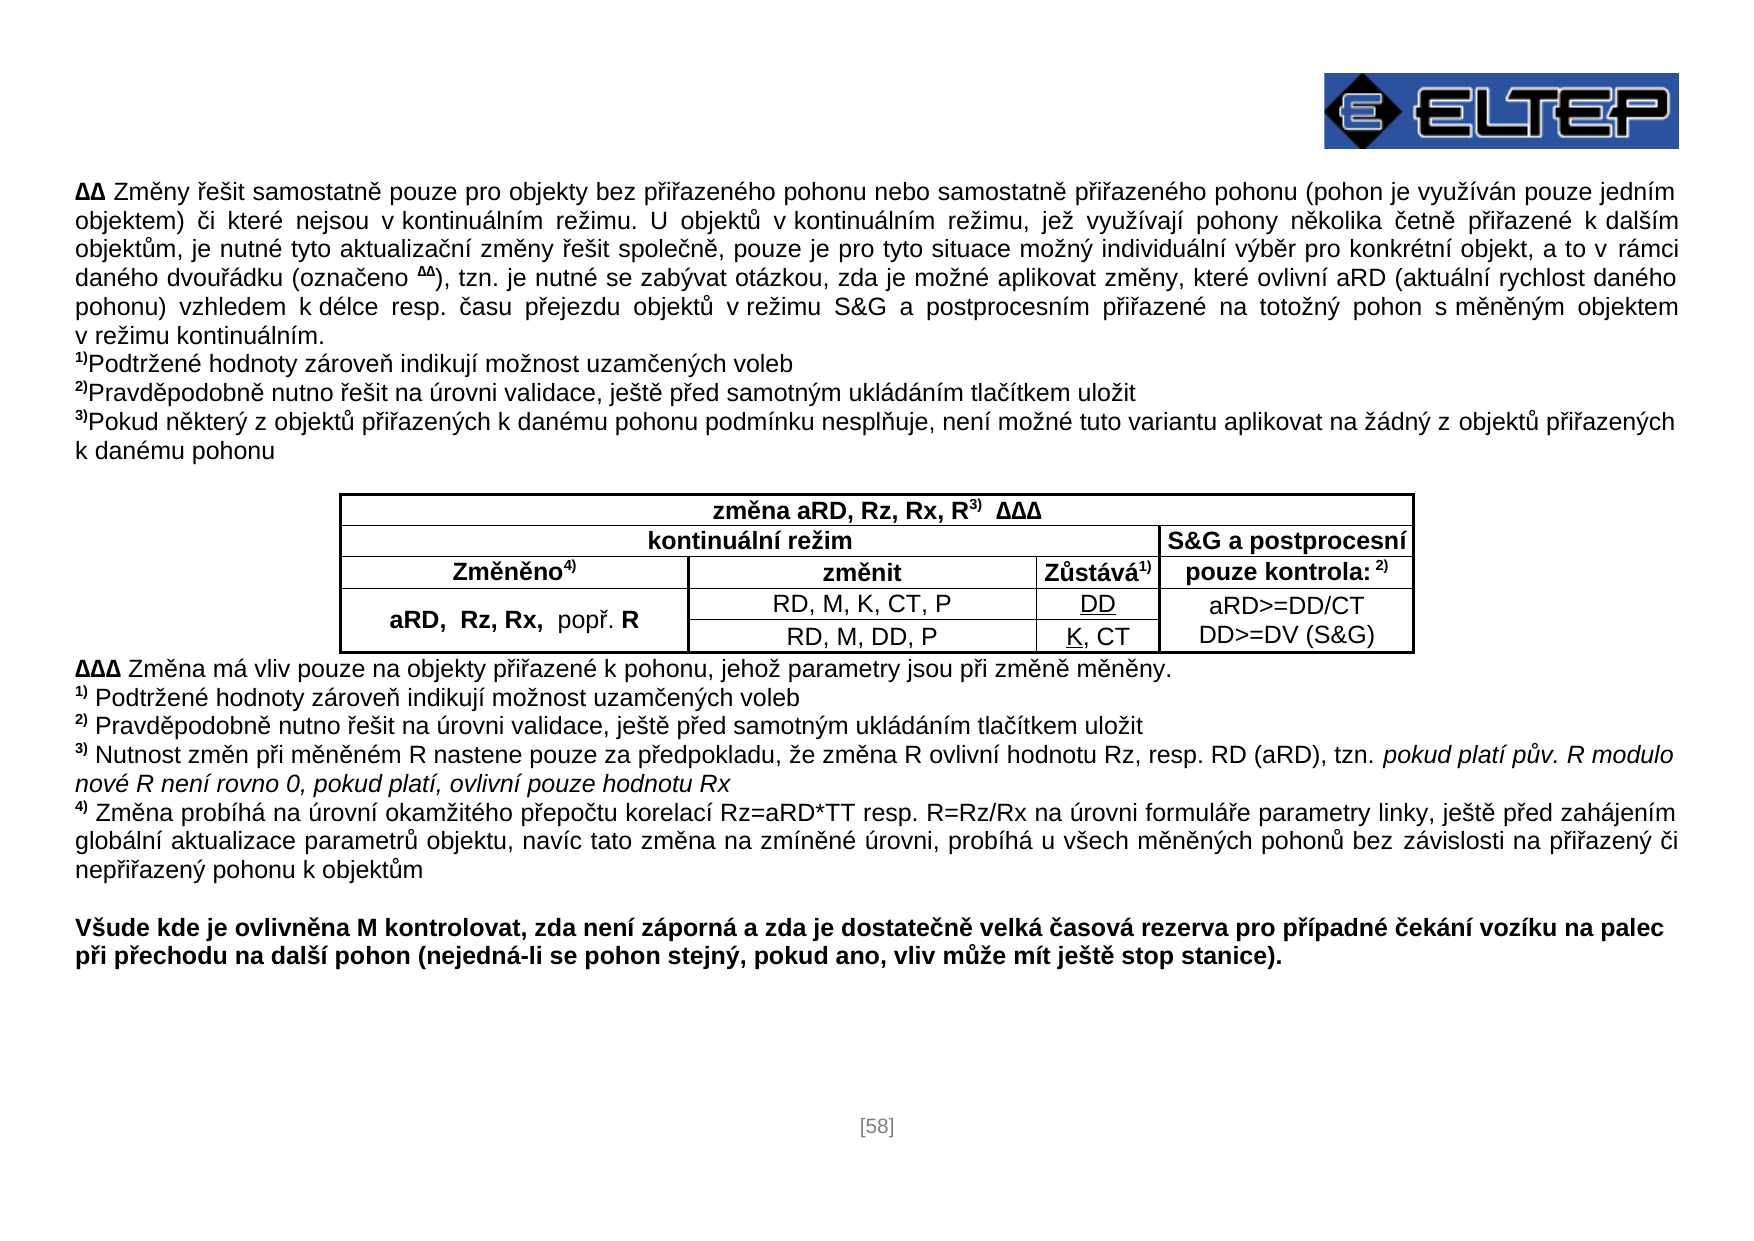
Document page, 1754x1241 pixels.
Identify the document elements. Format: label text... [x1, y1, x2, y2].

table_cell S&G a postprocesní [1161, 526, 1412, 556]
table_cell K, CT [1037, 620, 1158, 651]
text 1) Podtržené hodnoty zároveň indikují možnost uzamčených voleb [75, 682, 1679, 711]
text ∆∆ Změny řešit samostatně pouze pro objekty bez přiřazeného pohonu nebo samostatně přiřazeného pohonu (pohon je využíván pouze jedním objektem) či které nejsou v kontinuálním režimu. U objektů v kontinuálním režimu, jež využívají pohony několika četně přiřazené k dalším objektům, je nutné tyto aktualizační změny řešit společně, pouze je pro tyto situace možný individuální výběr pro konkrétní objekt, a to v rámci daného dvouřádku (označeno ∆∆), tzn. je nutné se zabývat otázkou, zda je možné aplikovat změny, které ovlivní aRD (aktuální rychlost daného pohonu) vzhledem k délce resp. času přejezdu objektů v režimu S&G a postprocesním přiřazené na totožný pohon s měněným objektem v režimu kontinuálním. [75, 177, 1679, 349]
table_cell kontinuální režim [342, 526, 1158, 556]
table_cell Změněno4) [342, 557, 687, 587]
table_cell pouze kontrola: 2) [1161, 557, 1412, 587]
text 2)Pravděpodobně nutno řešit na úrovni validace, ještě před samotným ukládáním tlačítkem uložit [75, 378, 1679, 407]
table_cell RD, M, DD, P [690, 620, 1036, 651]
table_cell aRD>=DD/CT DD>=DV (S&G) [1161, 589, 1412, 651]
text 3)Pokud některý z objektů přiřazených k danému pohonu podmínku nesplňuje, není možné tuto variantu aplikovat na žádný z objektů přiřazených k danému pohonu [75, 407, 1679, 464]
text Všude kde je ovlivněna M kontrolovat, zda není záporná a zda je dostatečně velká časová rezerva pro případné čekání vozíku na palec při přechodu na další pohon (nejedná-li se pohon stejný, pokud ano, vliv může mít ještě stop stanice). [75, 912, 1679, 970]
picture [1324, 73, 1679, 149]
table_cell DD [1037, 589, 1158, 619]
table_cell RD, M, K, CT, P [690, 589, 1036, 619]
table_cell Zůstává1) [1037, 557, 1158, 587]
text 2) Pravděpodobně nutno řešit na úrovni validace, ještě před samotným ukládáním tlačítkem uložit [75, 711, 1679, 740]
table_cell aRD, Rz, Rx, popř. R [342, 589, 687, 651]
text 4) Změna probíhá na úrovní okamžitého přepočtu korelací Rz=aRD*TT resp. R=Rz/Rx na úrovni formuláře parametry linky, ještě před zahájením globální aktualizace parametrů objektu, navíc tato změna na zmíněné úrovni, probíhá u všech měněných pohonů bez závislosti na přiřazený či nepřiřazený pohonu k objektům [75, 797, 1679, 884]
text ∆∆∆ Změna má vliv pouze na objekty přiřazené k pohonu, jehož parametry jsou při změně měněny. [75, 654, 1679, 682]
table_cell změnit [690, 557, 1036, 587]
text 1)Podtržené hodnoty zároveň indikují možnost uzamčených voleb [75, 349, 1679, 378]
text 3) Nutnost změn při měněném R nastene pouze za předpokladu, že změna R ovlivní hodnotu Rz, resp. RD (aRD), tzn. pokud platí pův. R modulo nové R není rovno 0, pokud platí, ovlivní pouze hodnotu Rx [75, 740, 1679, 797]
table_header změna aRD, Rz, Rx, R3) ∆∆∆ [342, 496, 1412, 525]
